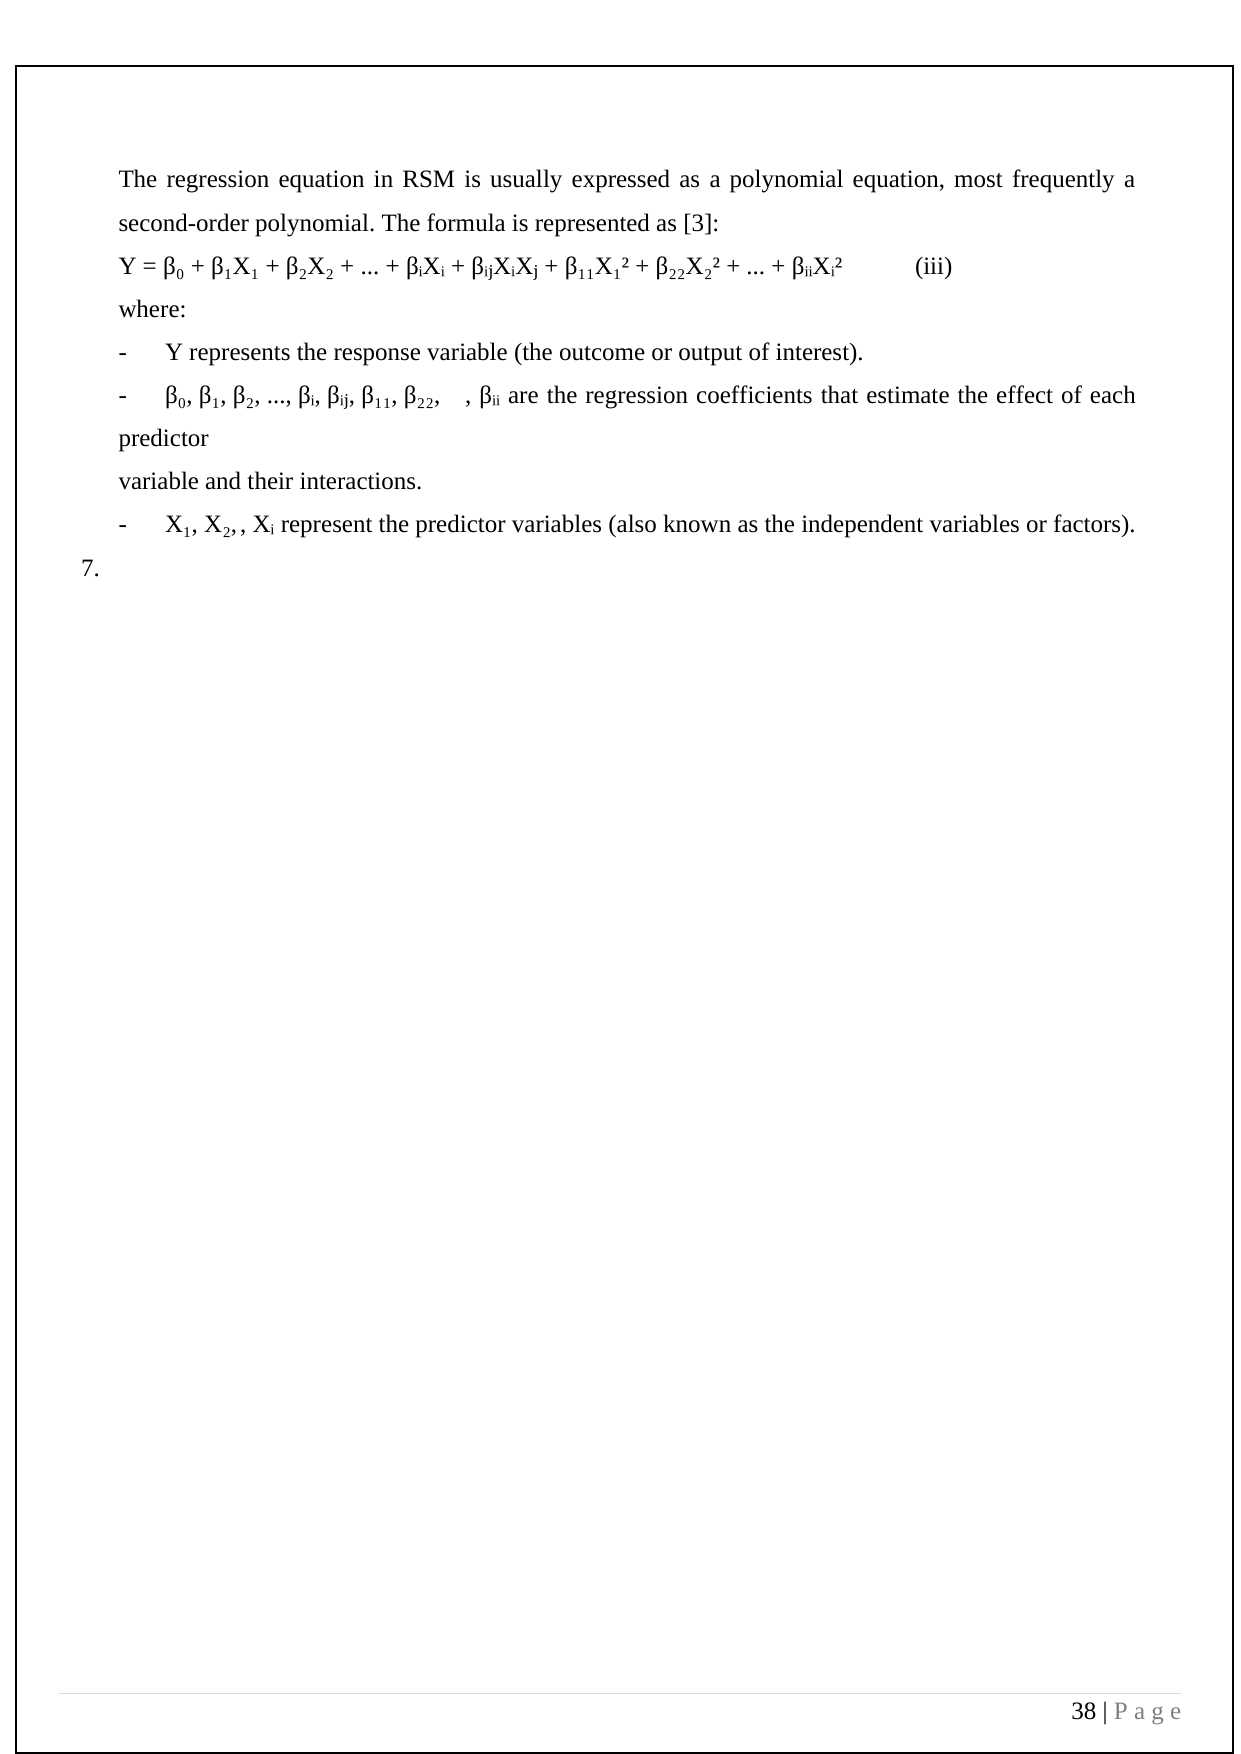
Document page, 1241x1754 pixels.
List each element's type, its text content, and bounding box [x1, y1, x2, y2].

list Y = β₀ + β₁X₁ + β₂X₂ + ... + βᵢXᵢ + βᵢⱼXᵢXⱼ + β₁₁X₁² + β₂₂X₂² + ... + βᵢᵢXᵢ² (iii) [118, 251, 1137, 279]
list where: [118, 294, 1137, 323]
list - Y represents the response variable (the outcome or output of interest). [118, 337, 1137, 366]
list - X₁, X₂, , Xᵢ represent the predictor variables (also known as the independent variables or factors). [118, 509, 1137, 538]
list - β₀, β₁, β₂, ..., βᵢ, βᵢⱼ, β₁₁, β₂₂, , βᵢᵢ are the regression coefficients that estimate the effect of each predictor [118, 380, 1137, 452]
list variable and their interactions. [118, 466, 1137, 495]
list The regression equation in RSM is usually expressed as a polynomial equation, most frequently a second-order polynomial. The formula is represented as [3]: [118, 164, 1137, 236]
